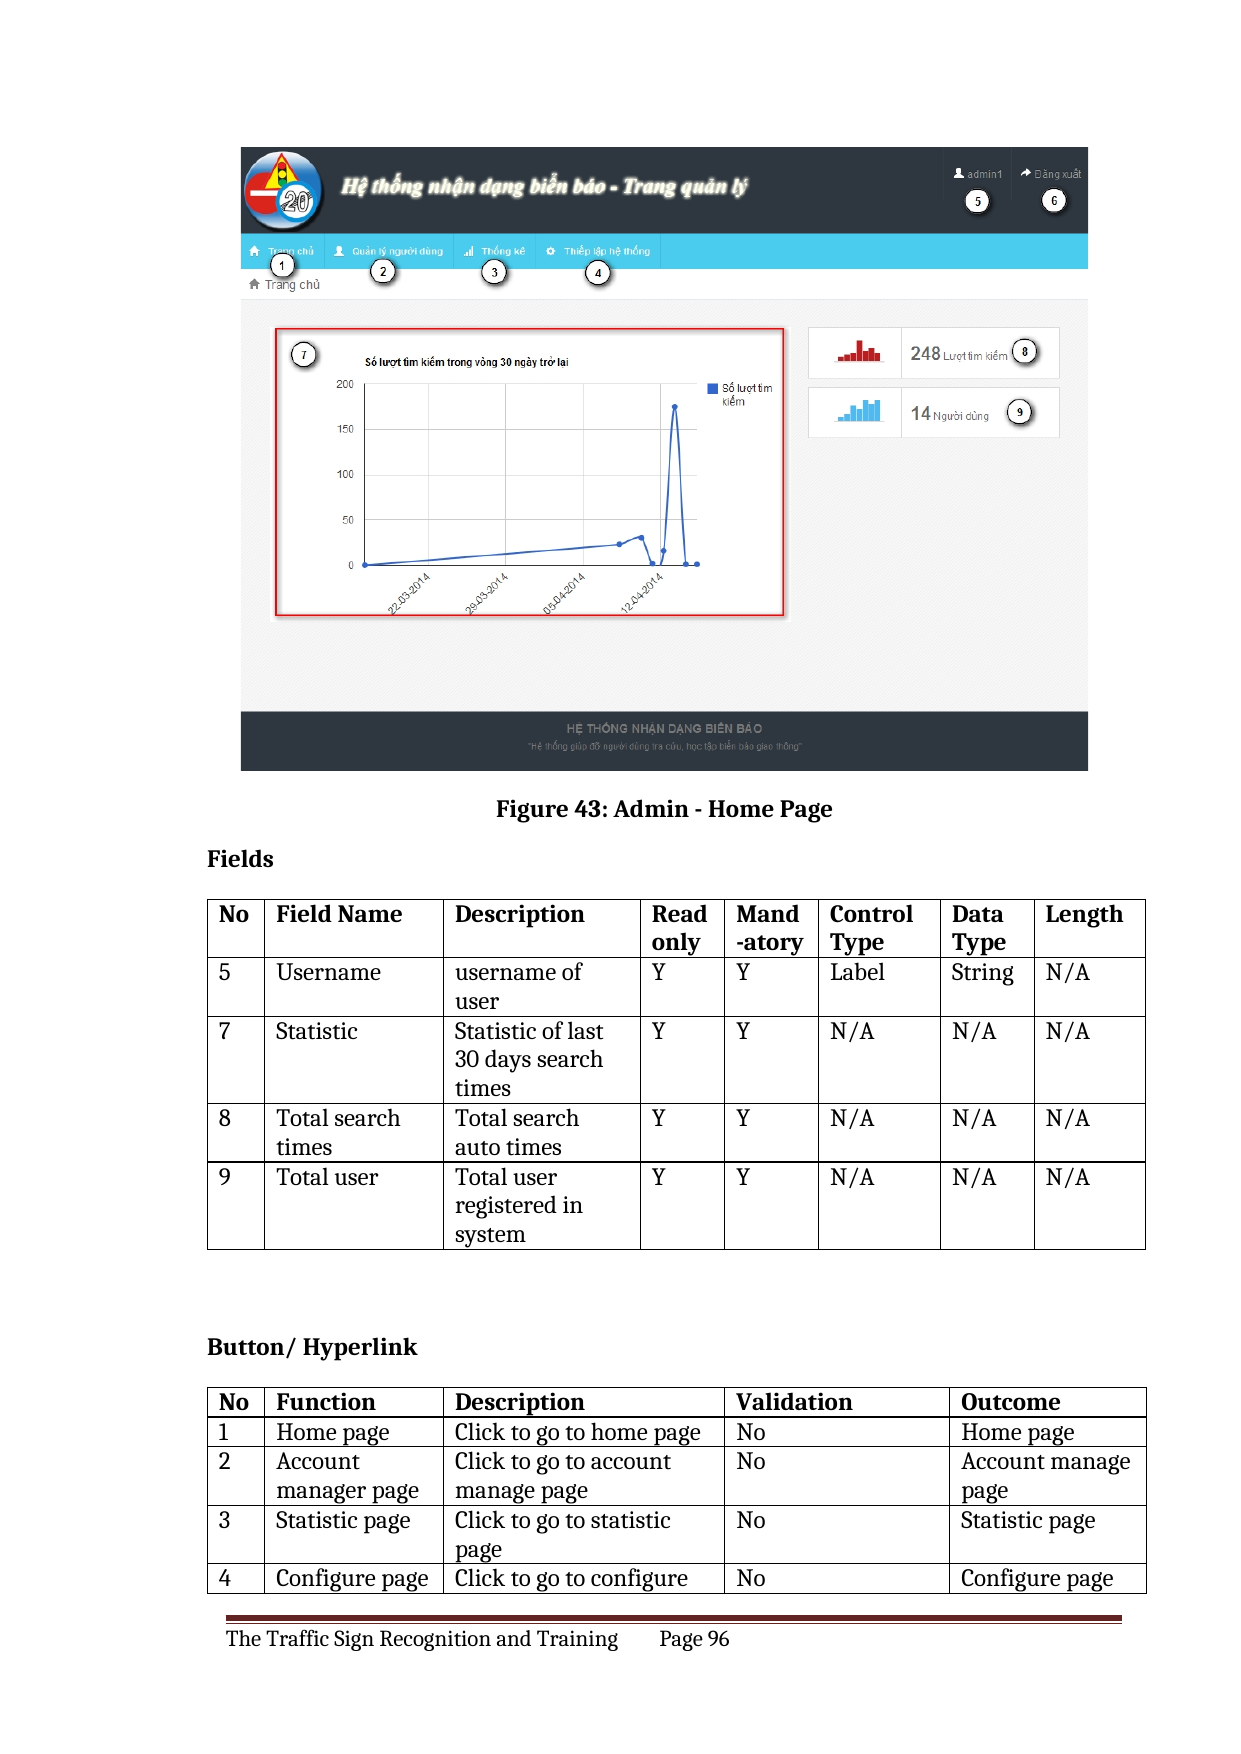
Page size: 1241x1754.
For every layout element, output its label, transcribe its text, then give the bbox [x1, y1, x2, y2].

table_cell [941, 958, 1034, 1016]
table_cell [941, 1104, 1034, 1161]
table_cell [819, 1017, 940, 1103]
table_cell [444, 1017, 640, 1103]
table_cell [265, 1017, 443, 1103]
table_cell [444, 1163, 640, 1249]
text Fields [207, 845, 1122, 873]
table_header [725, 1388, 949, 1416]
text Figure 43: Admin - Home Page [207, 795, 1122, 824]
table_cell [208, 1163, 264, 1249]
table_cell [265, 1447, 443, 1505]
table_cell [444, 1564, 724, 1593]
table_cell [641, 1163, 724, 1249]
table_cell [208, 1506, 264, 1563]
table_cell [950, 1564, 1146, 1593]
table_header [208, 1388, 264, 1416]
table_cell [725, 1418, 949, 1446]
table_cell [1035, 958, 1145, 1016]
picture [240, 147, 1089, 771]
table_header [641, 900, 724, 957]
text Button/ Hyperlink [207, 1333, 1122, 1362]
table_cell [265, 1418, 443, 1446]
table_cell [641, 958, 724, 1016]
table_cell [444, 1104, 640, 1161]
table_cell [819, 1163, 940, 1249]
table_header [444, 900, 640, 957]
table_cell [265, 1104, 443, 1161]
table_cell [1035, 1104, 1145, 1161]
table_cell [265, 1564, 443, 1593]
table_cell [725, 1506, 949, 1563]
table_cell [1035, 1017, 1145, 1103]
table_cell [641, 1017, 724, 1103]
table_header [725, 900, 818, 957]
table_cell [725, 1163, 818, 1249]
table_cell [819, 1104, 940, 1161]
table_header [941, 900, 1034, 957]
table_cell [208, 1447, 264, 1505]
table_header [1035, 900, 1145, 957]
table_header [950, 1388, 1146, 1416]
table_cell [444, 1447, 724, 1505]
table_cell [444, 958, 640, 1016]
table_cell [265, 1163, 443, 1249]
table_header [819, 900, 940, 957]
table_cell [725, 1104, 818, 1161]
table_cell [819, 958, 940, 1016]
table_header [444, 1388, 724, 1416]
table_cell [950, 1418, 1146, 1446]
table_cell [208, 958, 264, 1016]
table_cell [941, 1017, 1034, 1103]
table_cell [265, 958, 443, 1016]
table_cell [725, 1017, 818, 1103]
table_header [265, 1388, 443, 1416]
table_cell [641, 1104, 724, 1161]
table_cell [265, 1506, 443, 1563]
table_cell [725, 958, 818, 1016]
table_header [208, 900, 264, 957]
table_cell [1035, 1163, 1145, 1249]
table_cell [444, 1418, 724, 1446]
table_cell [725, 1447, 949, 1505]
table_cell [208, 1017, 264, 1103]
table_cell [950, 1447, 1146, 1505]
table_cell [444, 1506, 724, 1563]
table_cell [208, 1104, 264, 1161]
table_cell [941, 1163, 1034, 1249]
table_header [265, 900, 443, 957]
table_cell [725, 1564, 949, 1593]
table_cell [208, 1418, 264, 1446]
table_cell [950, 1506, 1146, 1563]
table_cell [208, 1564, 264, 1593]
